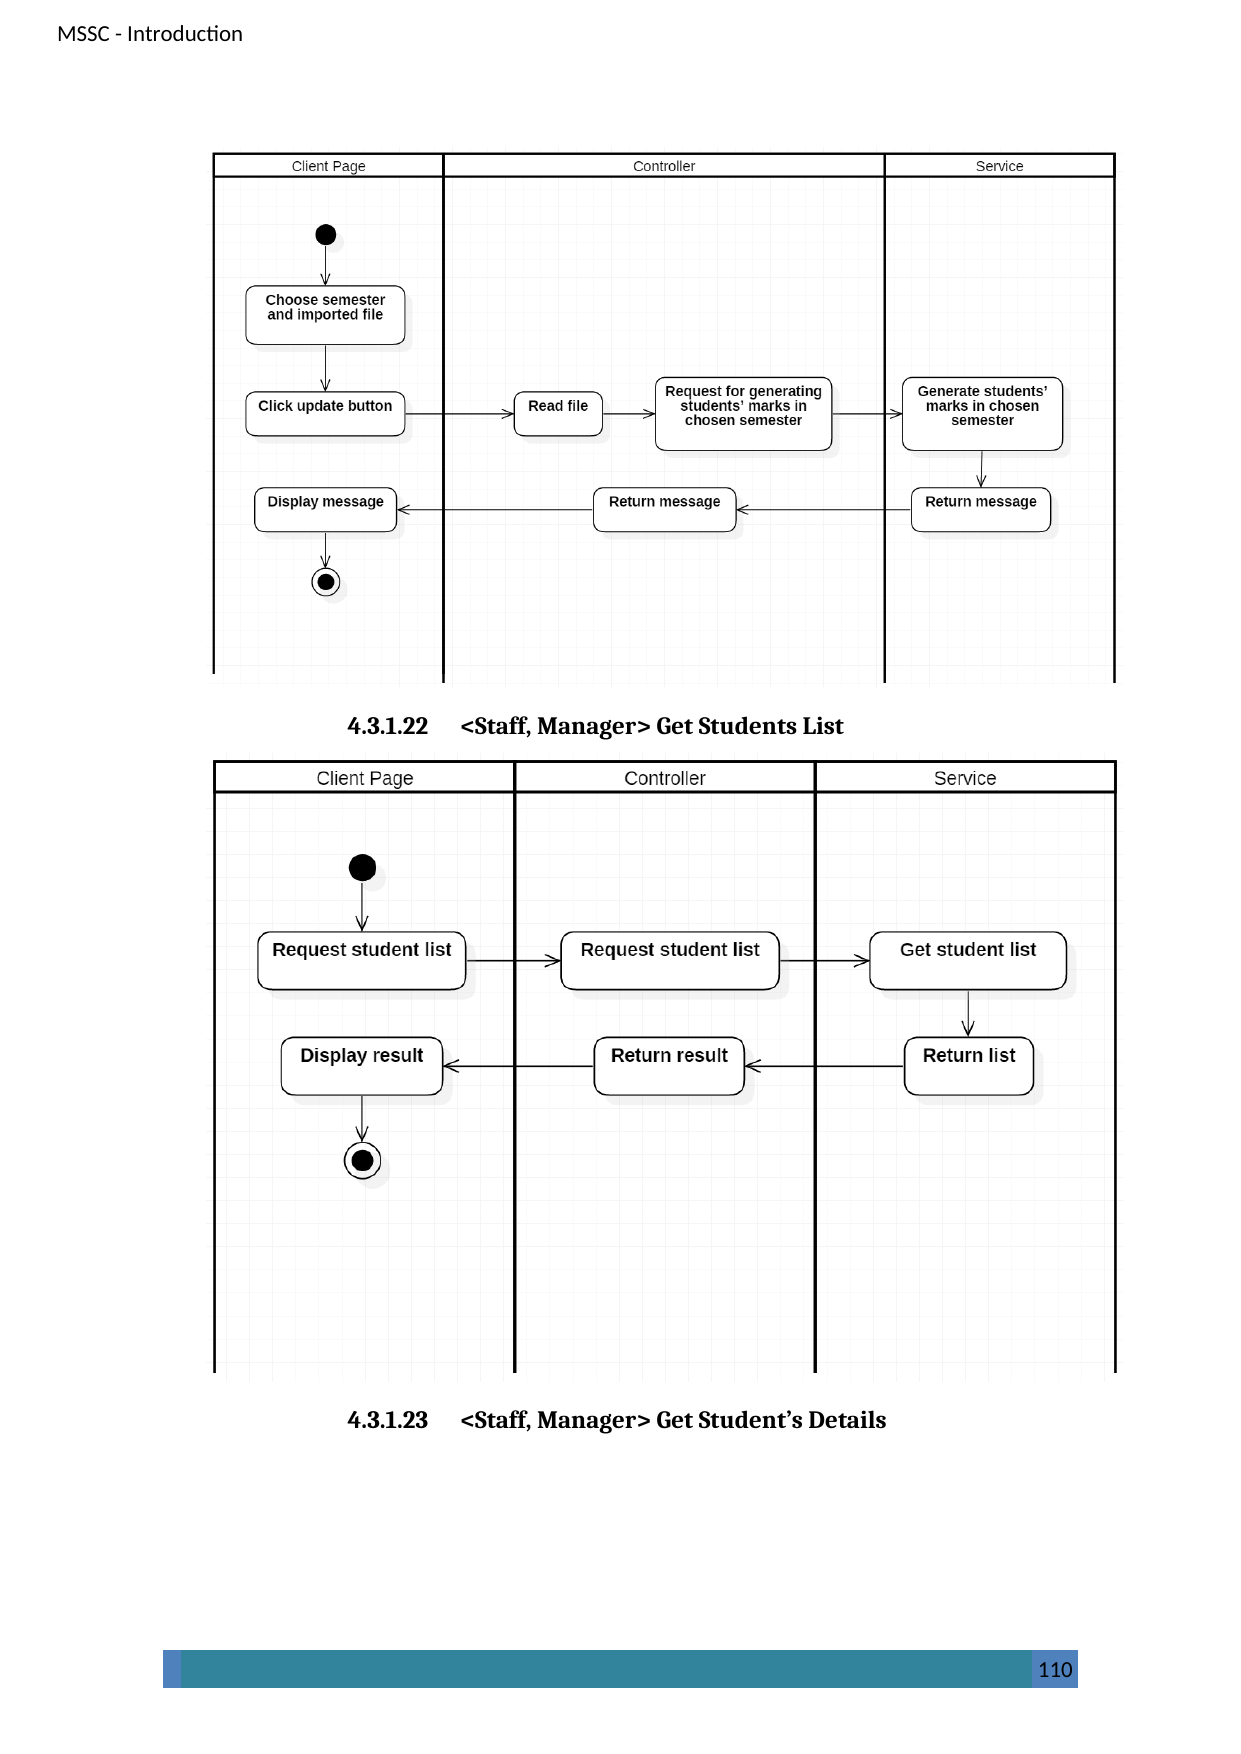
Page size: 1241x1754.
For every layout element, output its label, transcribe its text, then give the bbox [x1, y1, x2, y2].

subtitle <Staff, Manager> Get Student’s Details [347, 1406, 1122, 1435]
picture [206, 147, 1123, 687]
subtitle <Staff, Manager> Get Students List [347, 712, 1122, 741]
picture [206, 753, 1124, 1382]
